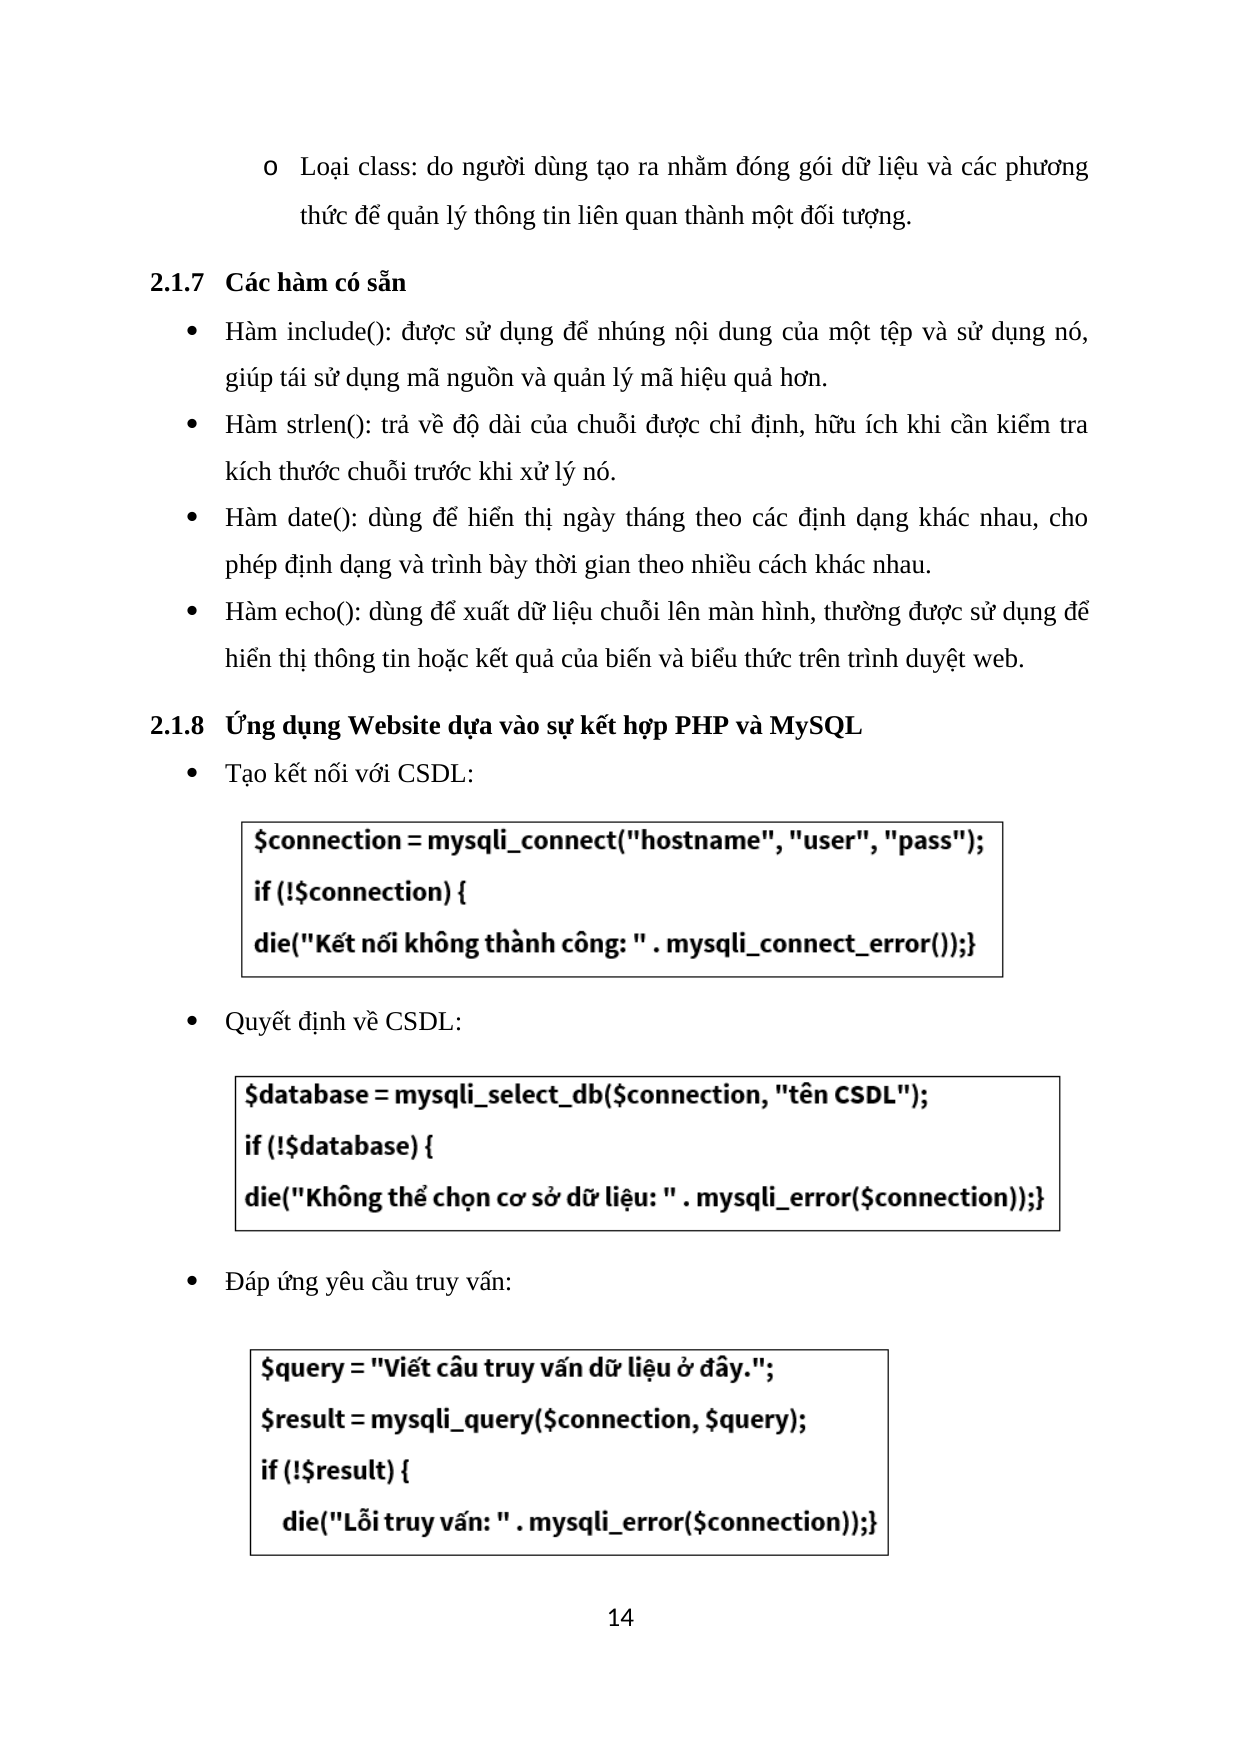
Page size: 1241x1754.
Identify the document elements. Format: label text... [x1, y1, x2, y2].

list Loại class: do người dùng tạo ra nhằm đóng gói dữ liệu và các phương thức để quản lý thông tin liên quan thành một đối tượng. [262, 150, 1090, 230]
picture [225, 804, 1025, 989]
list Đáp ứng yêu cầu truy vấn: [187, 1265, 1090, 1297]
list Hàm date(): dùng để hiển thị ngày tháng theo các định dạng khác nhau, cho phép định dạng và trình bày thời gian theo nhiều cách khác nhau. [187, 502, 1090, 579]
list Hàm include(): được sử dụng để nhúng nội dung của một tệp và sử dụng nó, giúp tái sử dụng mã nguồn và quản lý mã hiệu quả hơn. [187, 315, 1090, 393]
subtitle Các hàm có sẵn [150, 266, 1090, 298]
list Quyết định về CSDL: [187, 1004, 1090, 1036]
list Hàm strlen(): trả về độ dài của chuỗi được chỉ định, hữu ích khi cần kiểm tra kích thước chuỗi trước khi xử lý nó. [187, 408, 1090, 486]
list Tạo kết nối với CSDL: [187, 757, 1090, 789]
picture [225, 1051, 1078, 1249]
list Hàm echo(): dùng để xuất dữ liệu chuỗi lên màn hình, thường được sử dụng để hiển thị thông tin hoặc kết quả của biến và biểu thức trên trình duyệt web. [187, 595, 1090, 673]
picture [225, 1333, 909, 1571]
subtitle Ứng dụng Website dựa vào sự kết hợp PHP và MySQL [150, 709, 1090, 740]
